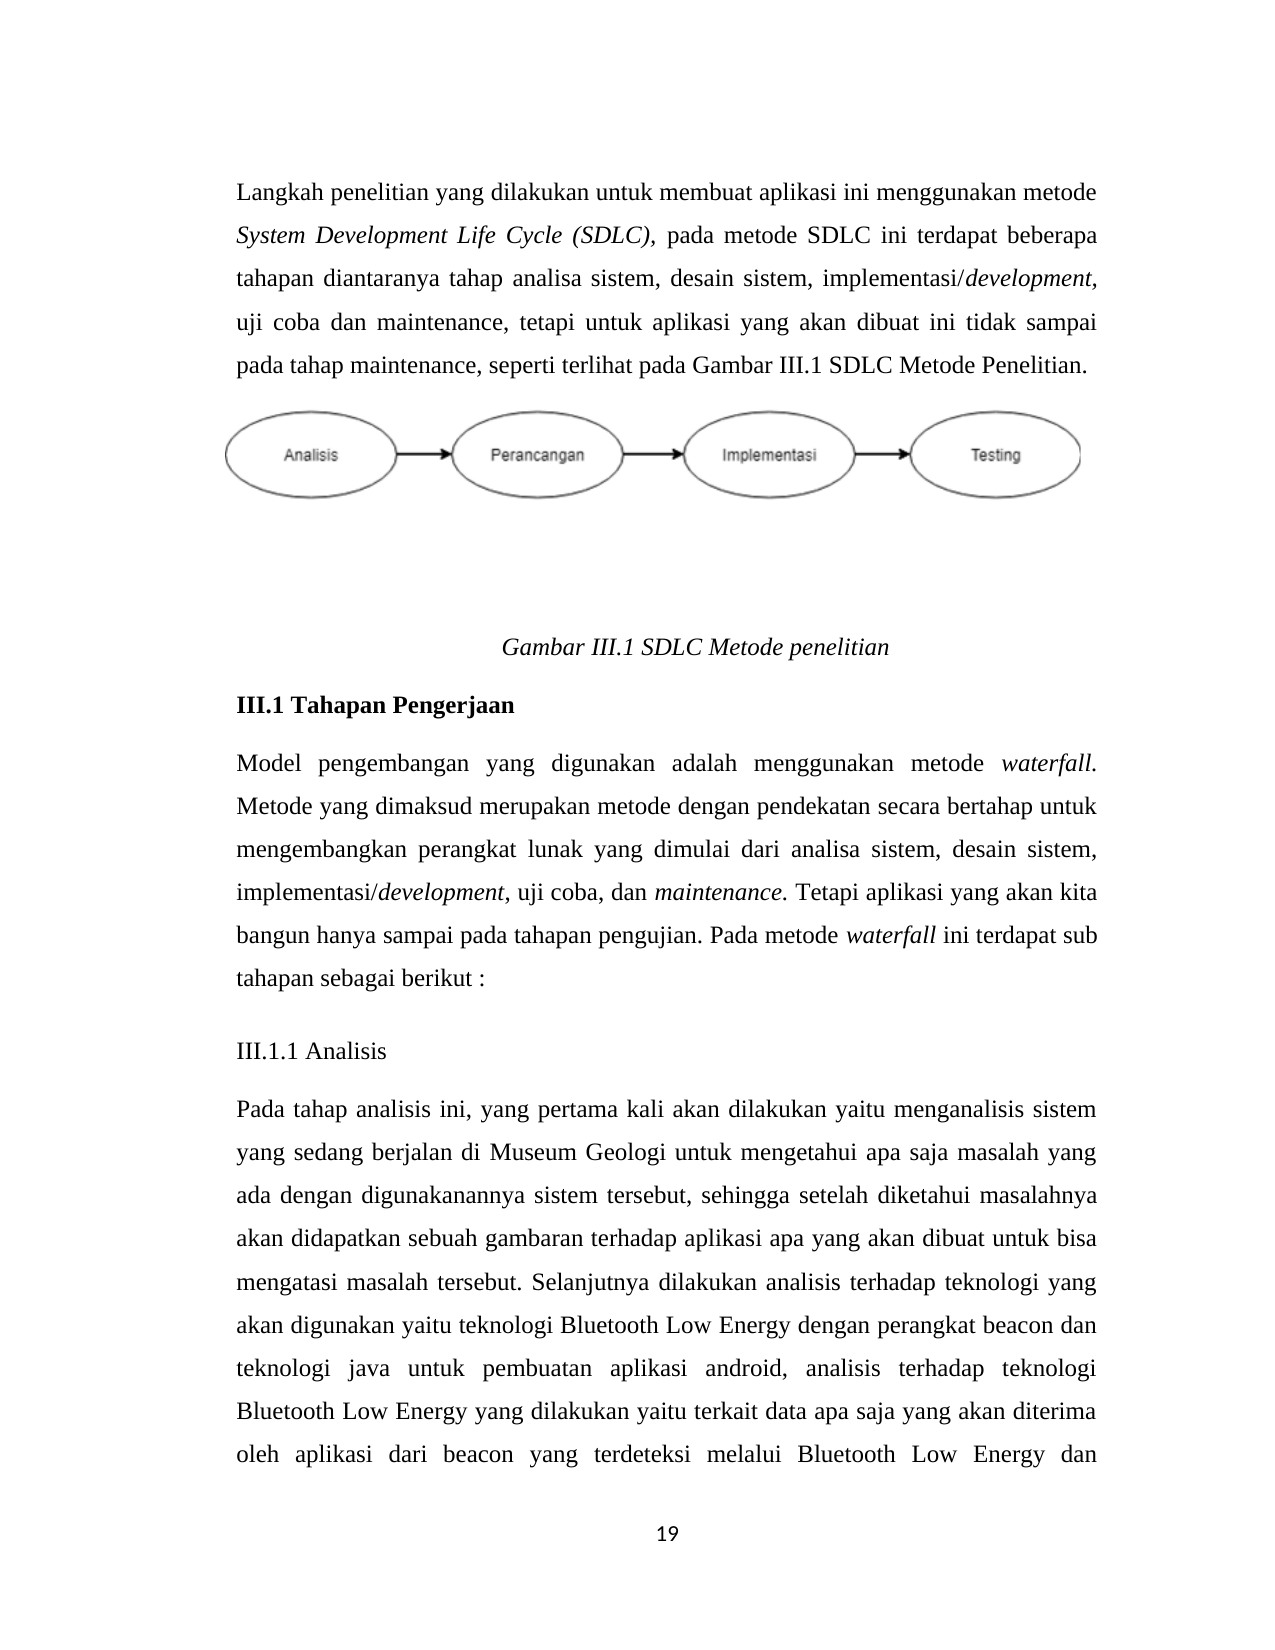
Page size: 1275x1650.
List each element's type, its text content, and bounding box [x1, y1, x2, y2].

subtitle III.1 Tahapan Pengerjaan [236, 690, 1098, 719]
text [236, 1094, 1098, 1468]
subtitle III.1.1 Analisis [236, 1036, 1098, 1065]
text Langkah penelitian yang dilakukan untuk membuat aplikasi ini menggunakan metode System Development Life Cycle (SDLC), pada metode SDLC ini terdapat beberapa tahapan diantaranya tahap analisa sistem, desain sistem, implementasi/development, uji coba dan maintenance, tetapi untuk aplikasi yang akan dibuat ini tidak sampai pada tahap maintenance, seperti terlihat pada Gambar III.1 SDLC Metode Penelitian. [236, 177, 1098, 378]
text Model pengembangan yang digunakan adalah menggunakan metode waterfall. Metode yang dimaksud merupakan metode dengan pendekatan secara bertahap untuk mengembangkan perangkat lunak yang dimulai dari analisa sistem, desain sistem, implementasi/development, uji coba, dan maintenance. Tetapi aplikasi yang akan kita bangun hanya sampai pada tahapan pengujian. Pada metode waterfall ini terdapat sub tahapan sebagai berikut : [236, 748, 1098, 993]
picture [225, 403, 1080, 507]
